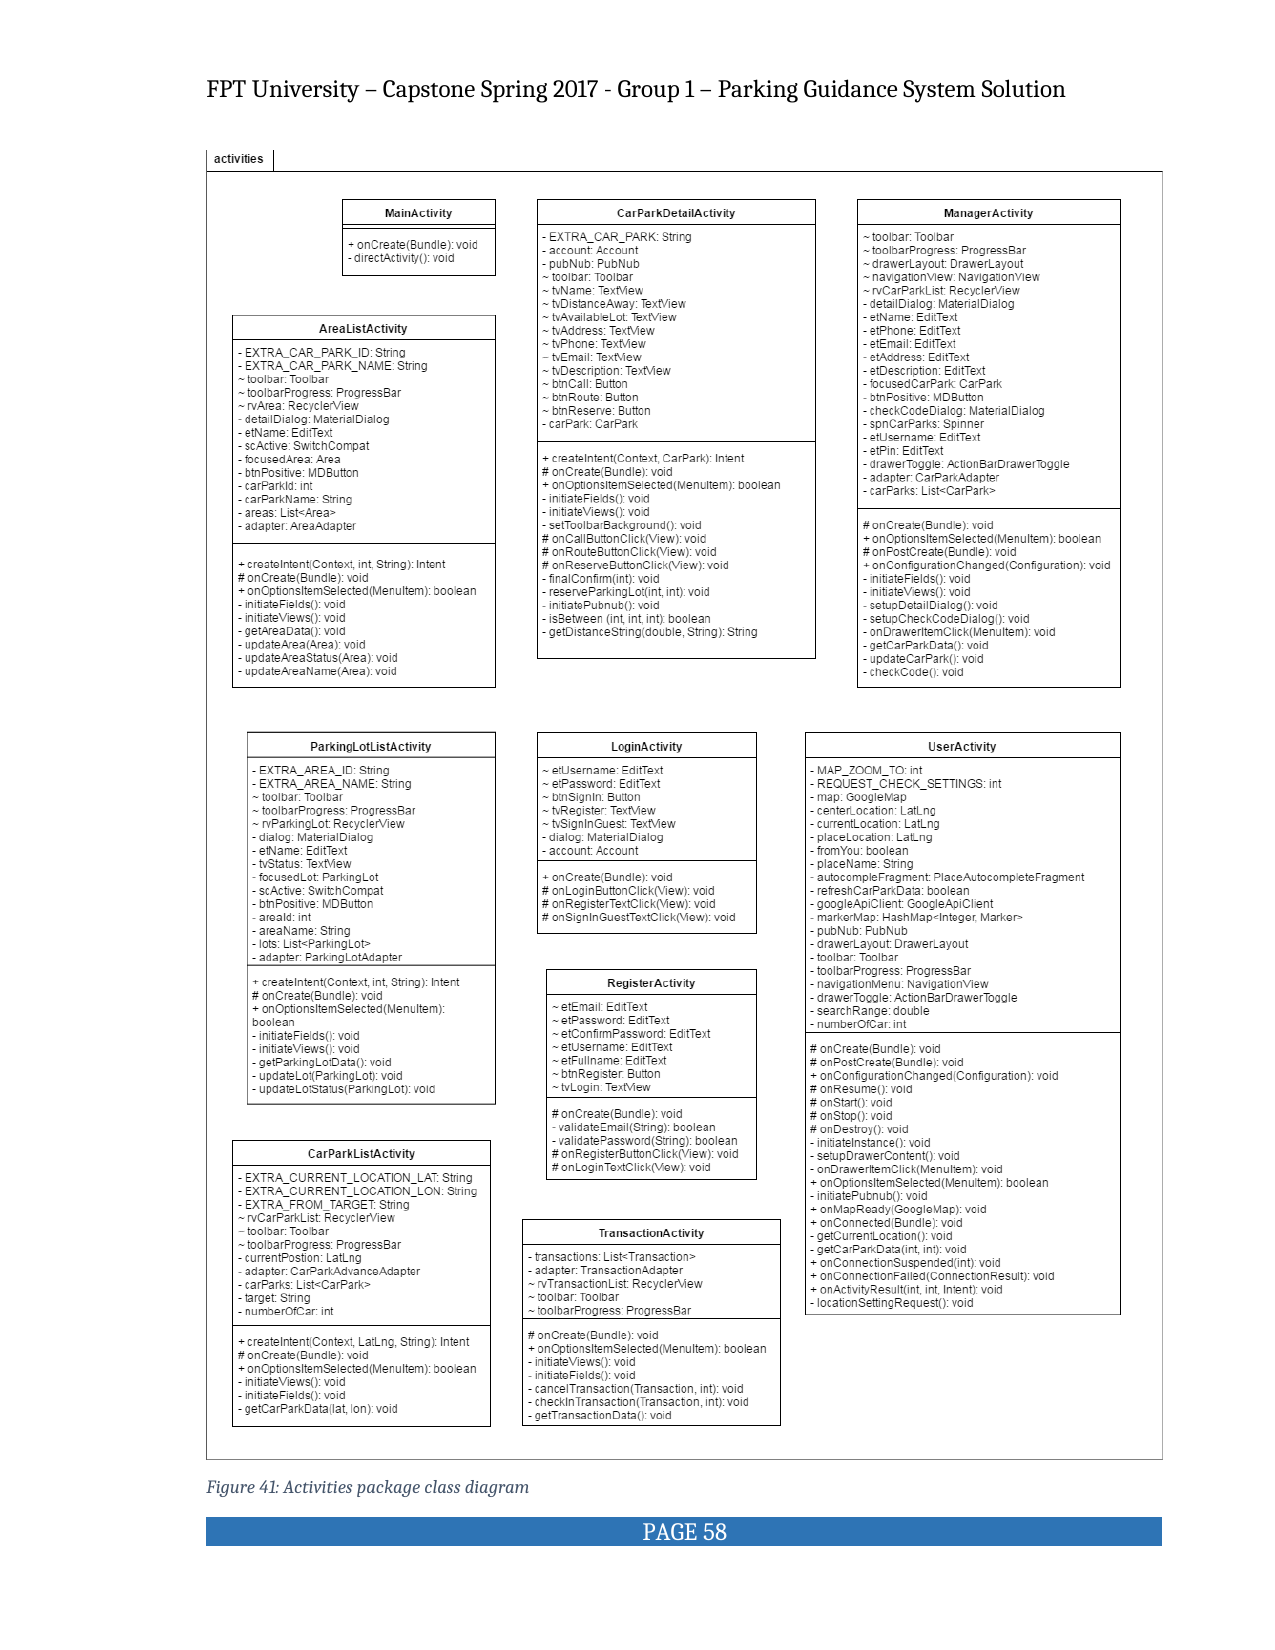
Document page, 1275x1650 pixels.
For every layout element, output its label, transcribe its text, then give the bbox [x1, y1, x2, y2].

picture [206, 150, 1163, 1460]
text Figure 41: Activities package class diagram [206, 1477, 1162, 1498]
